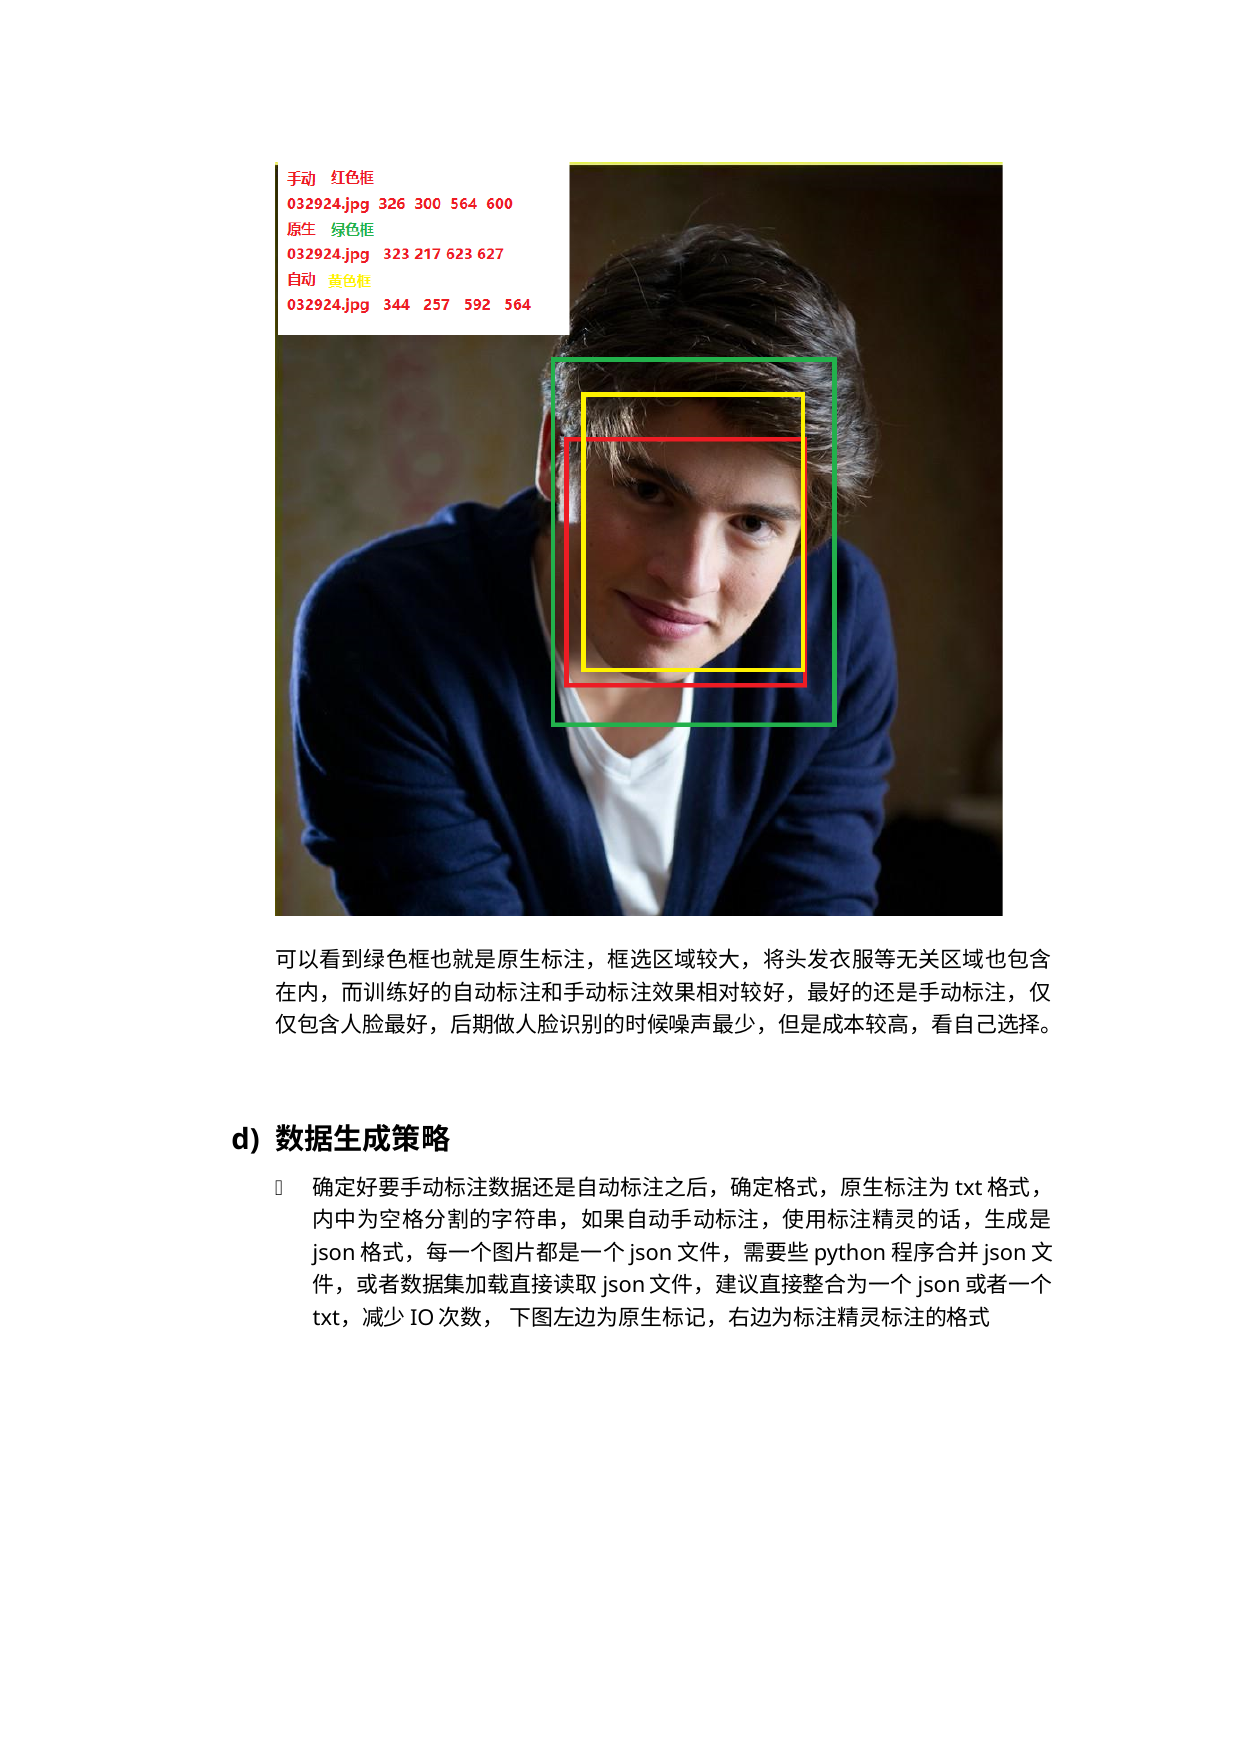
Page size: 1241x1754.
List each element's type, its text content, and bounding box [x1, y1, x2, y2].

list 可以看到绿色框也就是原生标注，框选区域较大，将头发衣服等无关区域也包含在内，而训练好的自动标注和手动标注效果相对较好，最好的还是手动标注，仅仅包含人脸最好，后期做人脸识别的时候噪声最少，但是成本较高，看自己选择。 [275, 942, 1053, 1039]
list 数据生成策略 [231, 1104, 1053, 1169]
picture [275, 162, 1003, 916]
list 确定好要手动标注数据还是自动标注之后，确定格式，原生标注为txt格式，内中为空格分割的字符串，如果自动手动标注，使用标注精灵的话，生成是json格式，每一个图片都是一个json文件，需要些python程序合并json文件，或者数据集加载直接读取json文件，建议直接整合为一个json或者一个txt，减少IO次数， 下图左边为原生标记，右边为标注精灵标注的格式 [275, 1169, 1053, 1332]
